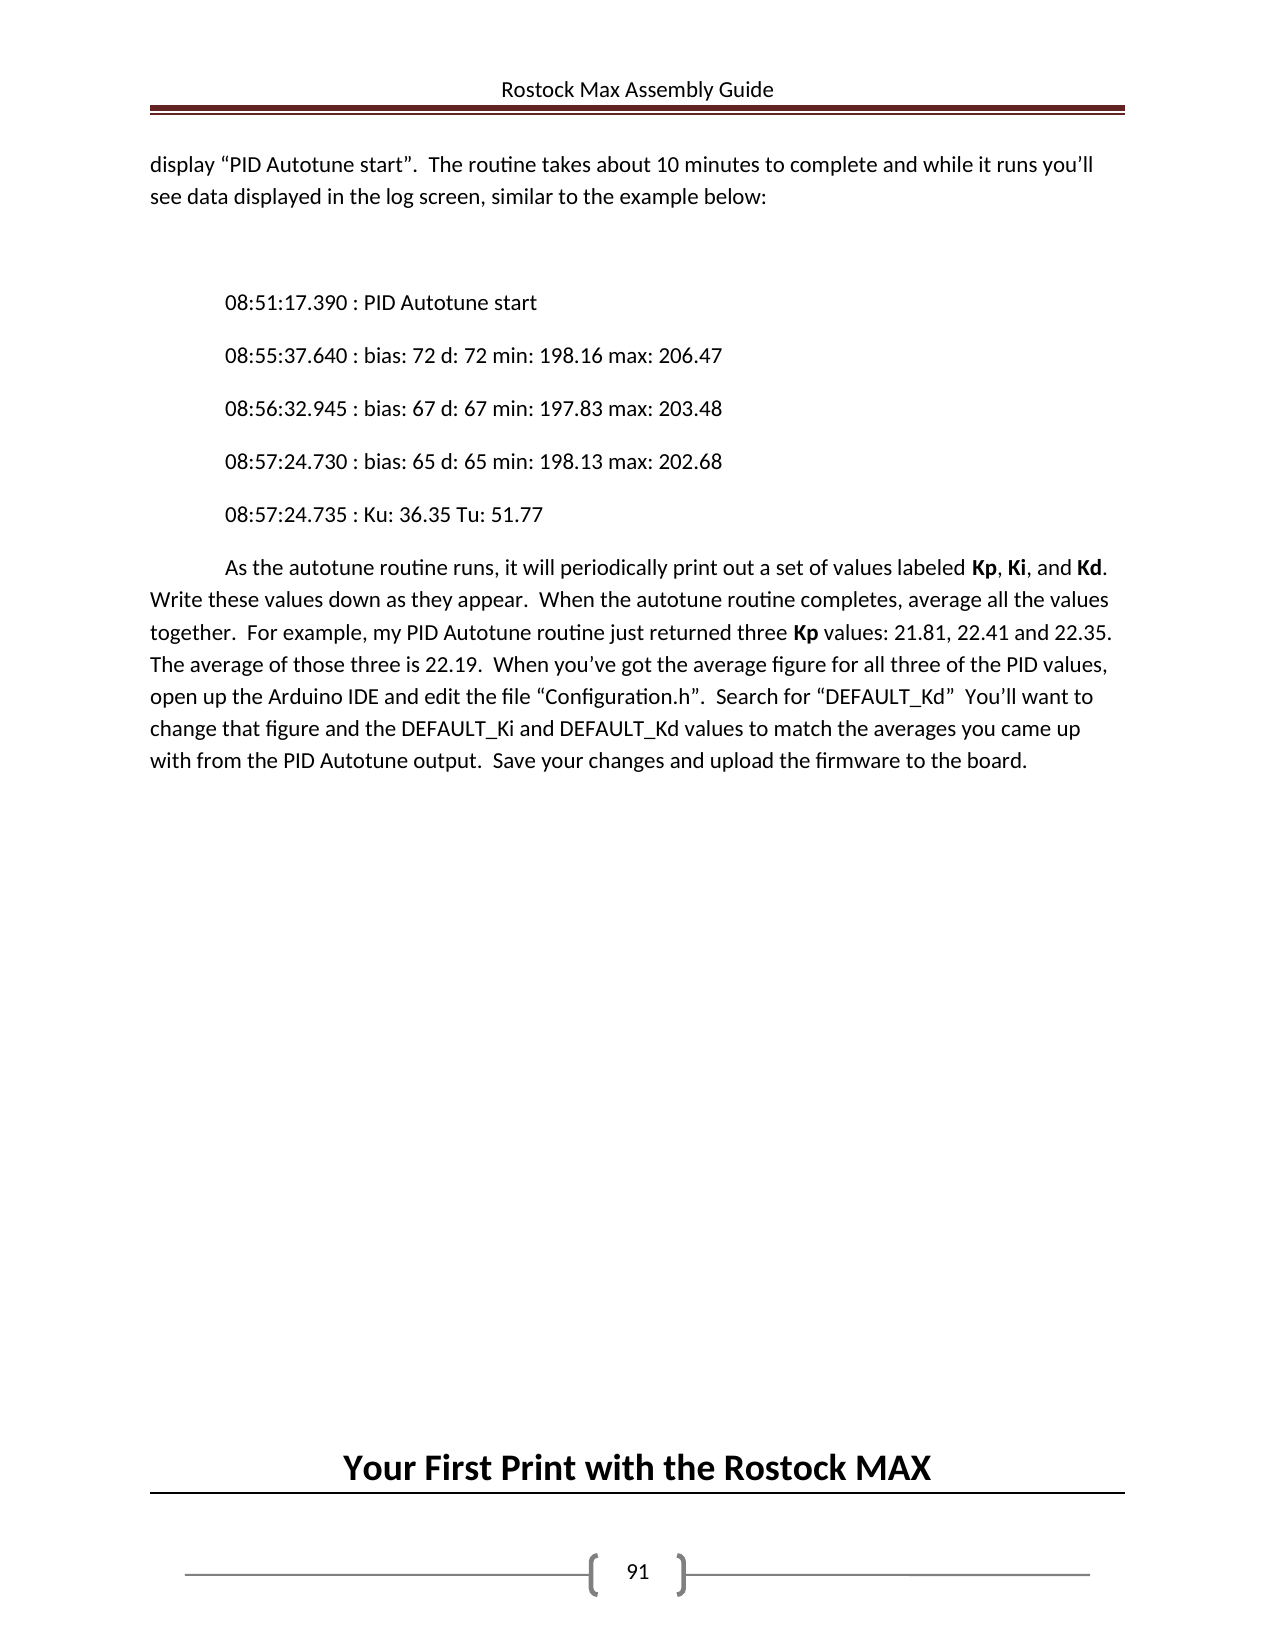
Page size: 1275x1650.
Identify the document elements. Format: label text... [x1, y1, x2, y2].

text 08:57:24.730 : bias: 65 d: 65 min: 198.13 max: 202.68 [150, 447, 1125, 475]
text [150, 150, 1125, 210]
text As the autotune routine runs, it will periodically print out a set of values labeled Kp, Ki, and Kd. Write these values down as they appear. When the autotune routine completes, average all the values together. For example, my PID Autotune routine just returned three Kp values: 21.81, 22.41 and 22.35. The average of those three is 22.19. When you’ve got the average figure for all three of the PID values, open up the Arduino IDE and edit the file “Configuration.h”. Search for “DEFAULT_Kd” You’ll want to change that figure and the DEFAULT_Ki and DEFAULT_Kd values to match the averages you came up with from the PID Autotune output. Save your changes and upload the firmware to the board. [150, 553, 1125, 774]
text 08:56:32.945 : bias: 67 d: 67 min: 197.83 max: 203.48 [150, 394, 1125, 422]
text 08:57:24.735 : Ku: 36.35 Tu: 51.77 [150, 500, 1125, 528]
text 08:55:37.640 : bias: 72 d: 72 min: 198.16 max: 206.47 [150, 341, 1125, 369]
subtitle Your First Print with the Rostock MAX [150, 1444, 1125, 1492]
text 08:51:17.390 : PID Autotune start [150, 288, 1125, 316]
